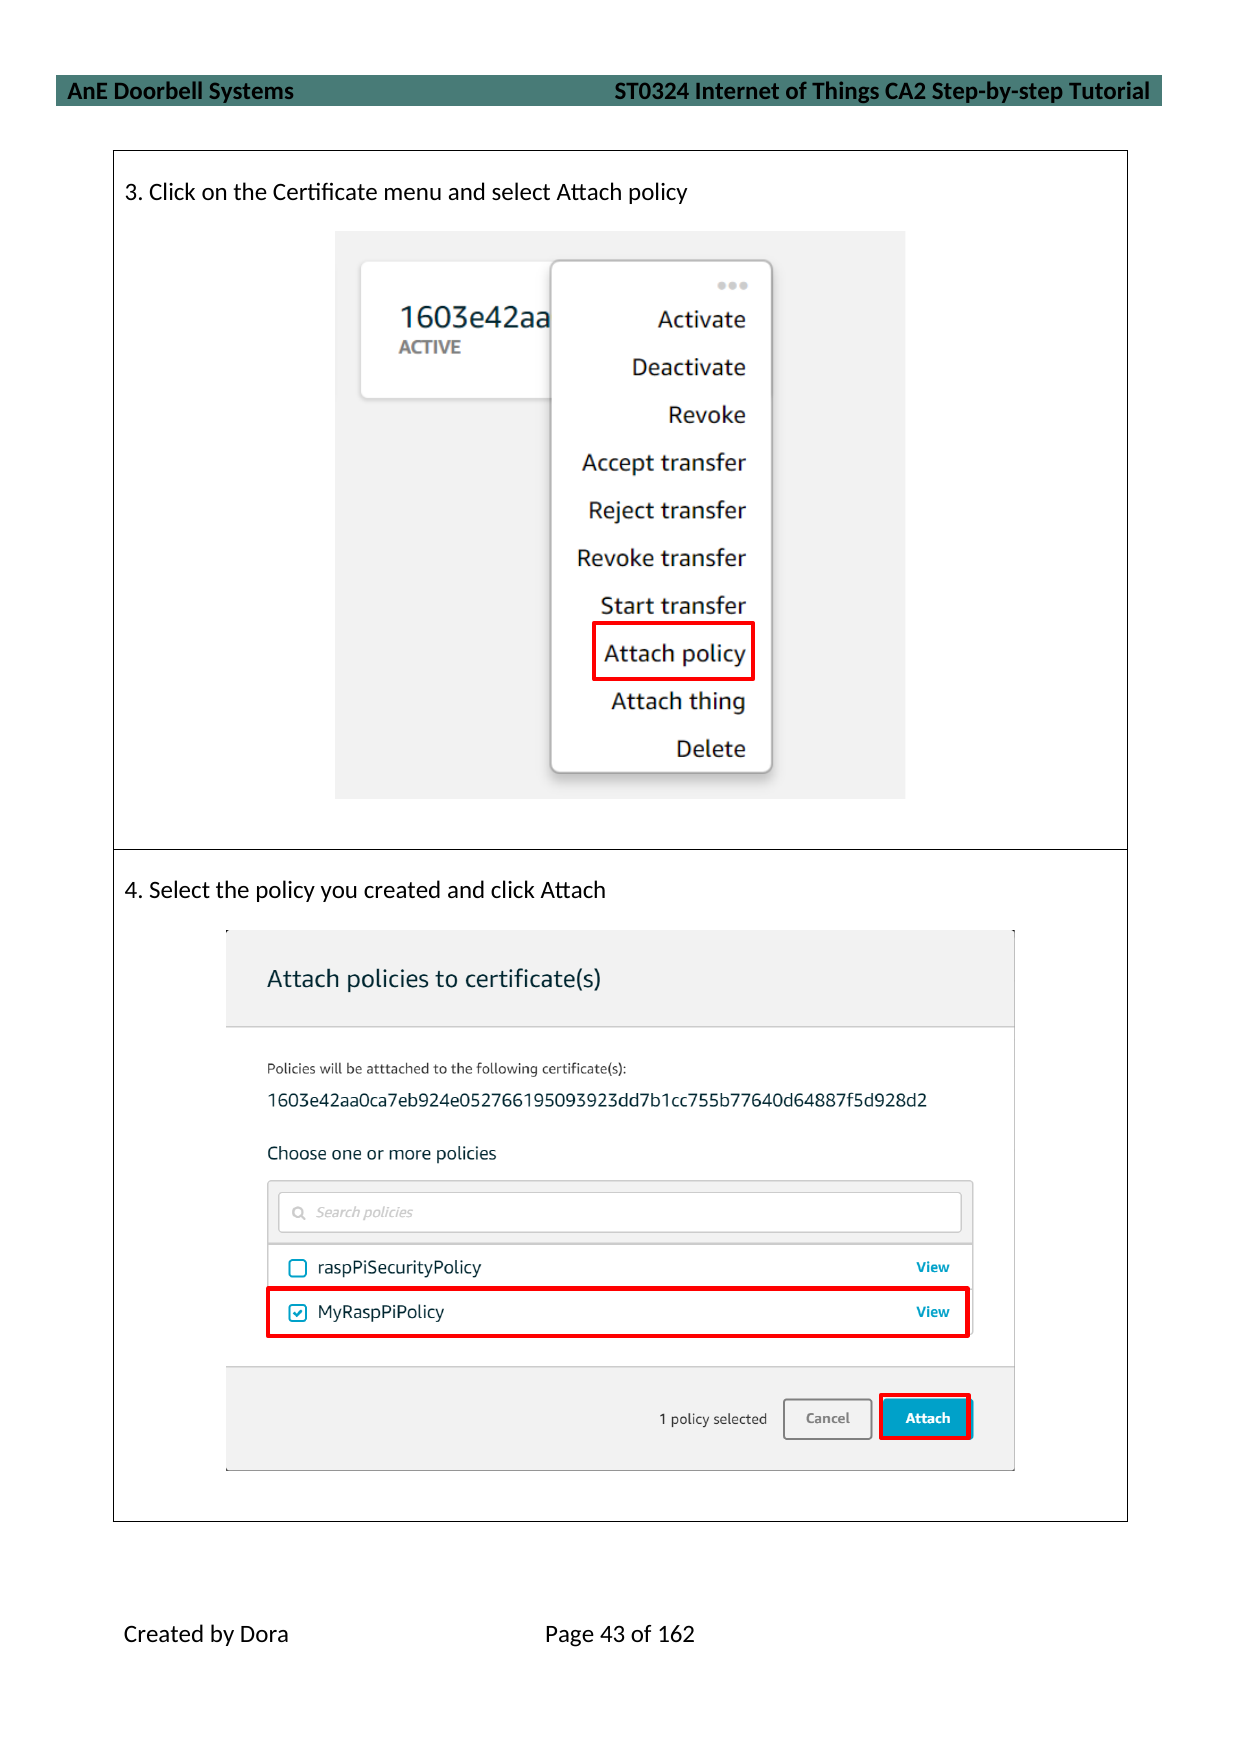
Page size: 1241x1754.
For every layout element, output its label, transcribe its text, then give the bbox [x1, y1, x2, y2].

table_cell 4. Select the policy you created and click Attach [114, 850, 1127, 1521]
picture [226, 930, 1015, 1471]
picture [335, 231, 906, 799]
table_cell 3. Click on the Certificate menu and select Attach policy [114, 151, 1127, 848]
